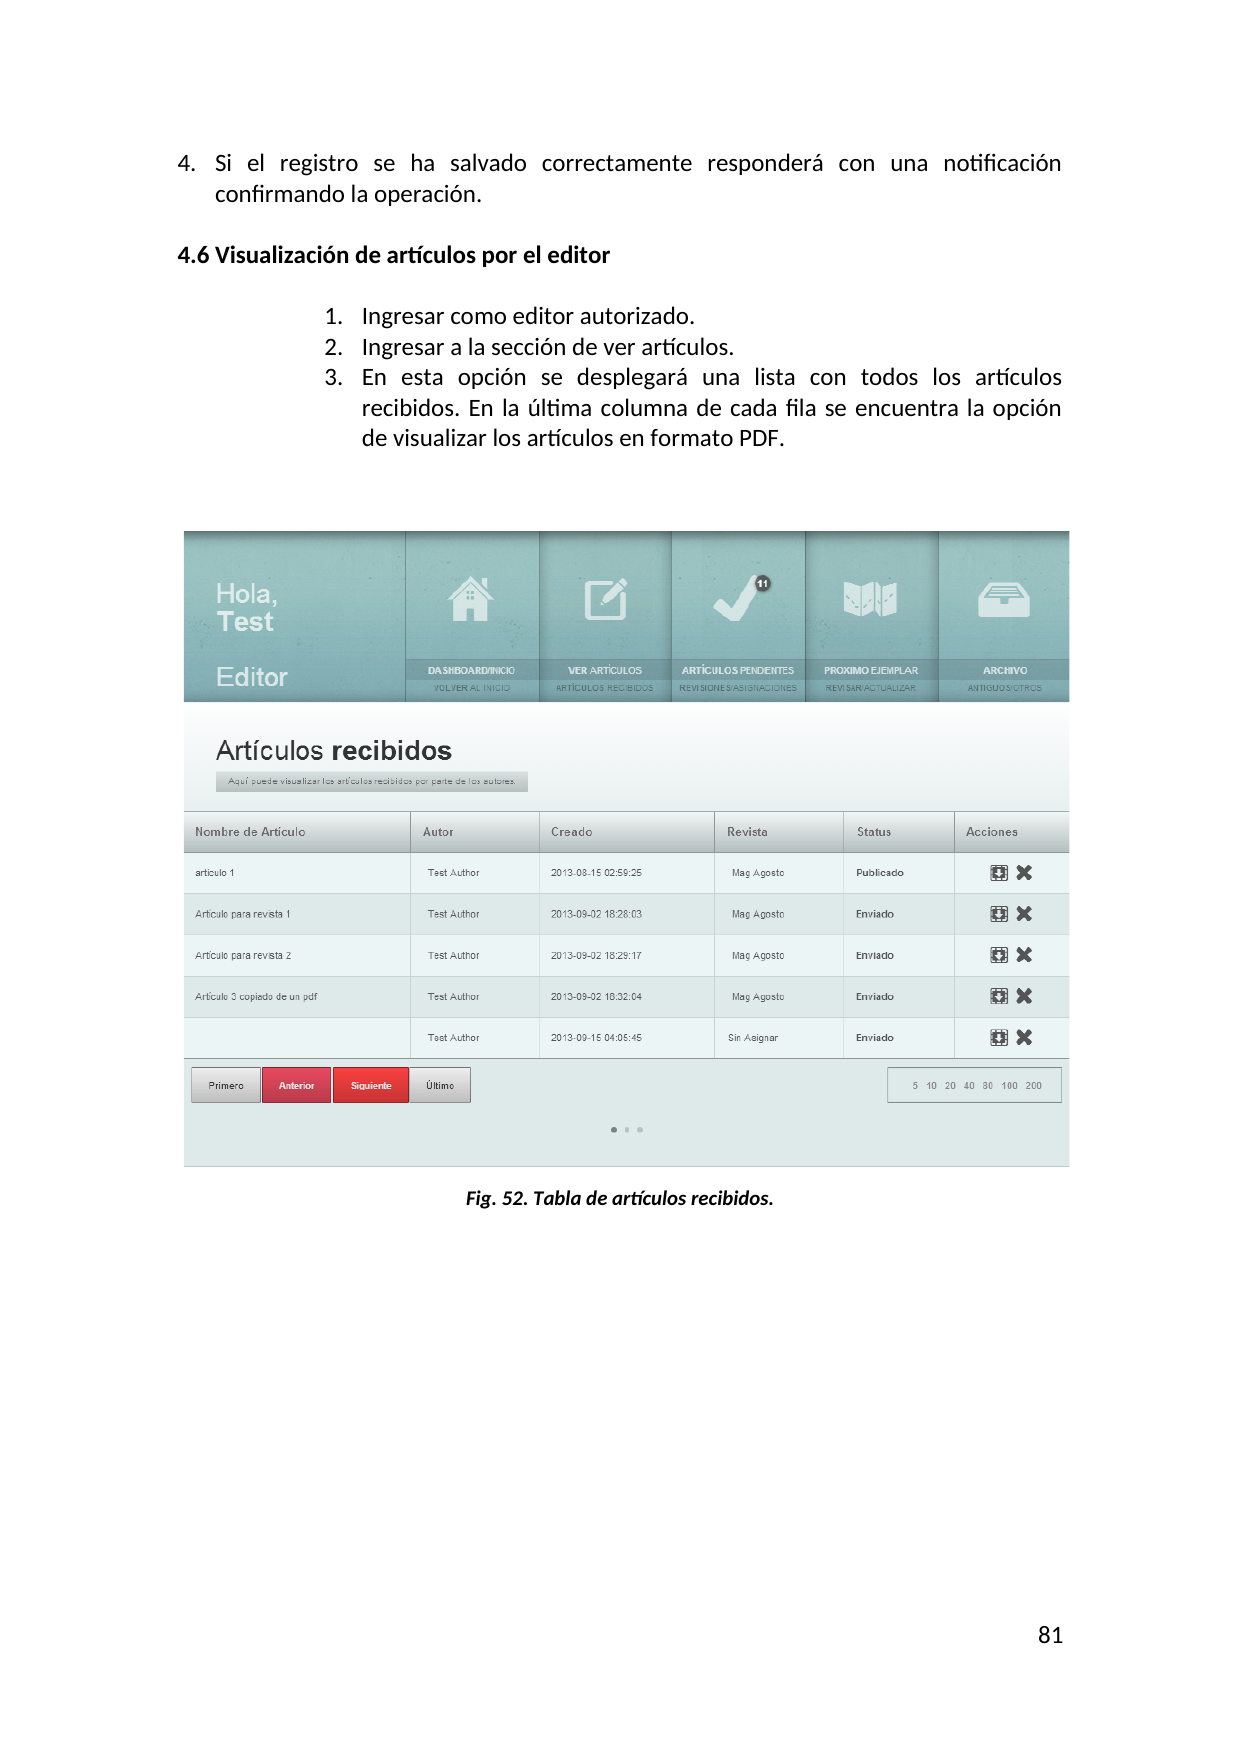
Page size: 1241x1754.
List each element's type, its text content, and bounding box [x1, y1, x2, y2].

text Fig. 52. Tabla de artículos recibidos. [177, 1185, 1063, 1211]
picture [183, 531, 1070, 1167]
list En esta opción se desplegará una lista con todos los artículos recibidos. En la última columna de cada fila se encuentra la opción de visualizar los artículos en formato PDF. [324, 361, 1063, 453]
list Ingresar como editor autorizado. [324, 300, 1063, 331]
list Ingresar a la sección de ver artículos. [324, 331, 1063, 361]
list Si el registro se ha salvado correctamente responderá con una notificación confirmando la operación. [177, 148, 1063, 209]
list Visualización de artículos por el editor [177, 239, 1063, 270]
